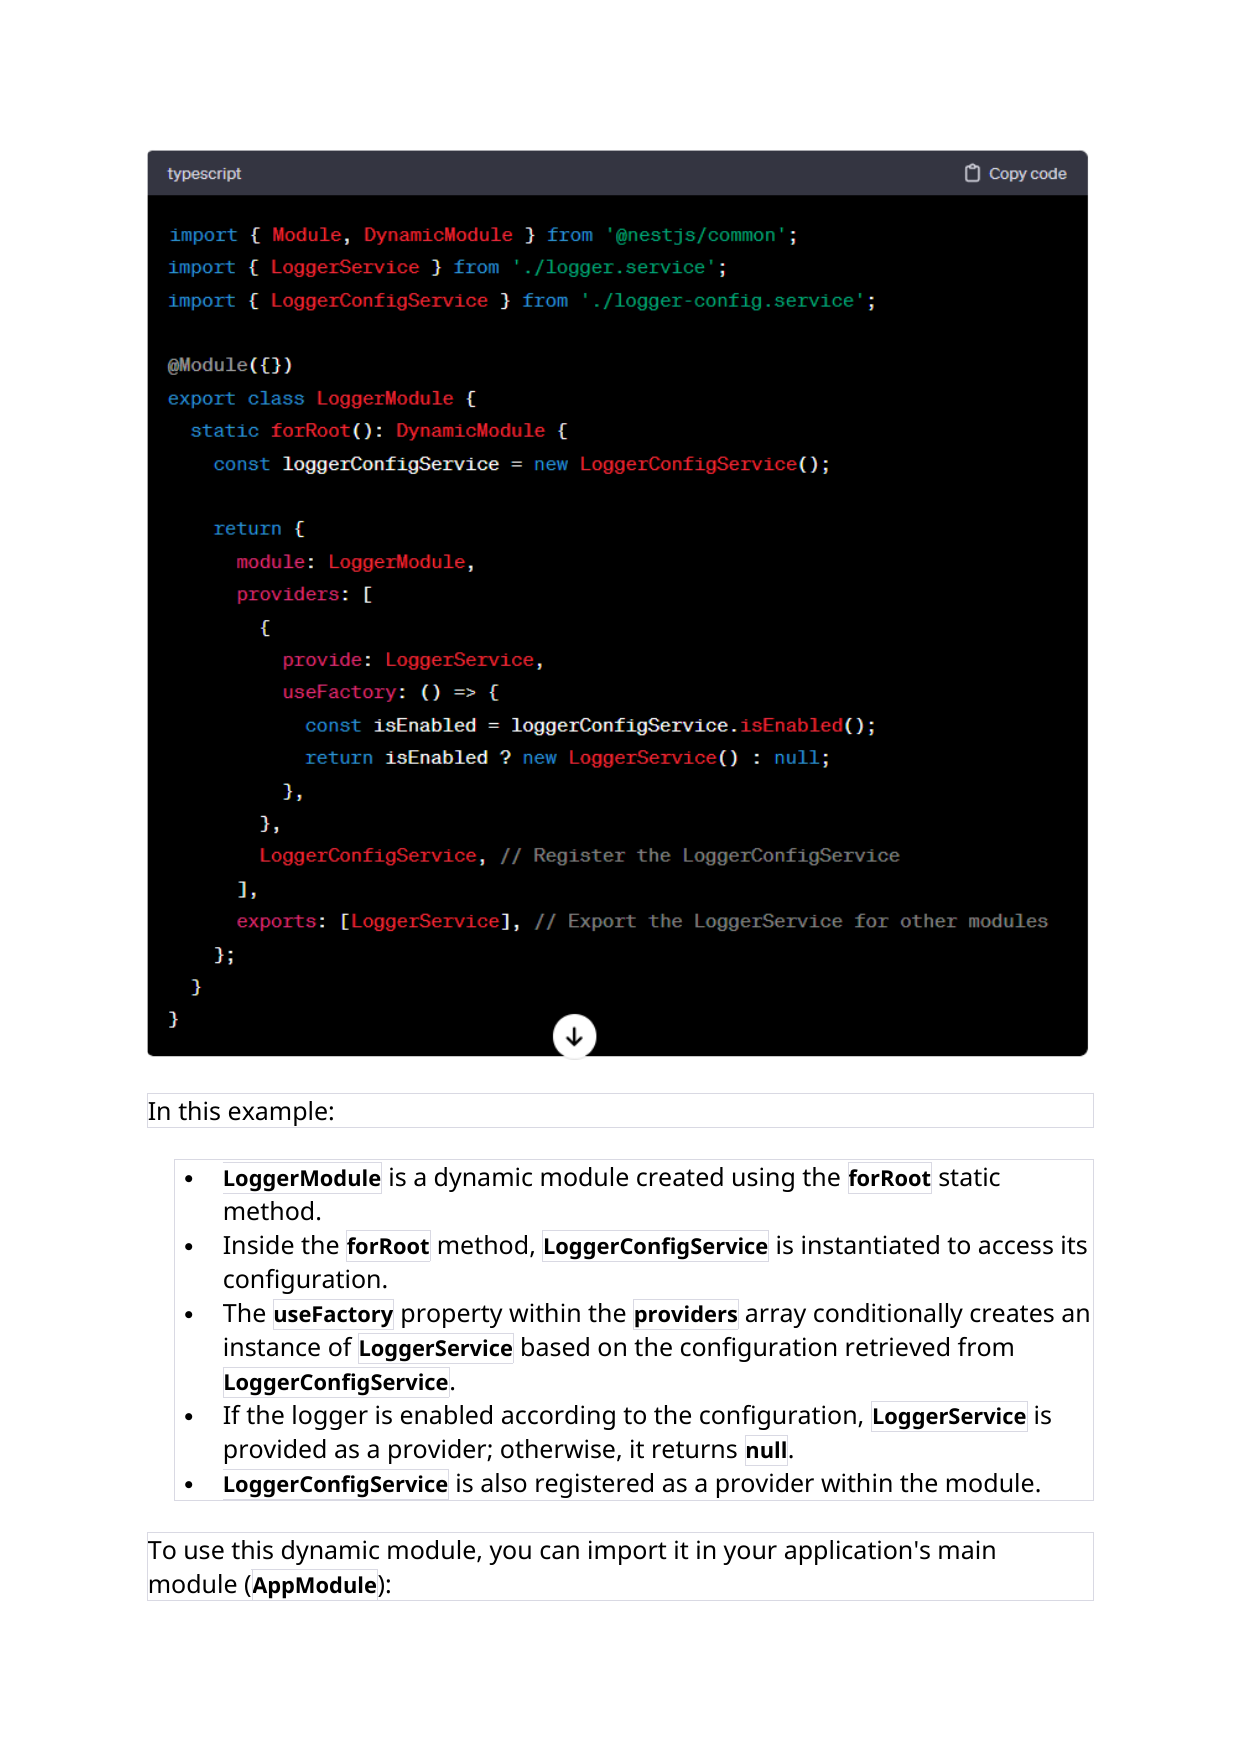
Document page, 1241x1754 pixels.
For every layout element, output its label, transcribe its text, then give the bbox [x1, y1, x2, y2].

list The useFactory property within the providers array conditionally creates an instance of LoggerService based on the configuration retrieved from LoggerConfigService. [175, 1295, 1093, 1397]
list LoggerConfigService is also registered as a provider within the module. [175, 1466, 1093, 1500]
list If the logger is enabled according to the configuration, LoggerService is provided as a provider; otherwise, it returns null. [175, 1397, 1093, 1466]
list LoggerModule is a dynamic module created using the forRoot static method. [175, 1160, 1093, 1227]
list Inside the forRoot method, LoggerConfigService is instantiated to access its configuration. [175, 1227, 1093, 1295]
text To use this dynamic module, you can import it in your application's main module (AppModule): [148, 1533, 1093, 1600]
picture [147, 147, 1093, 1060]
text In this example: [148, 1094, 1093, 1127]
